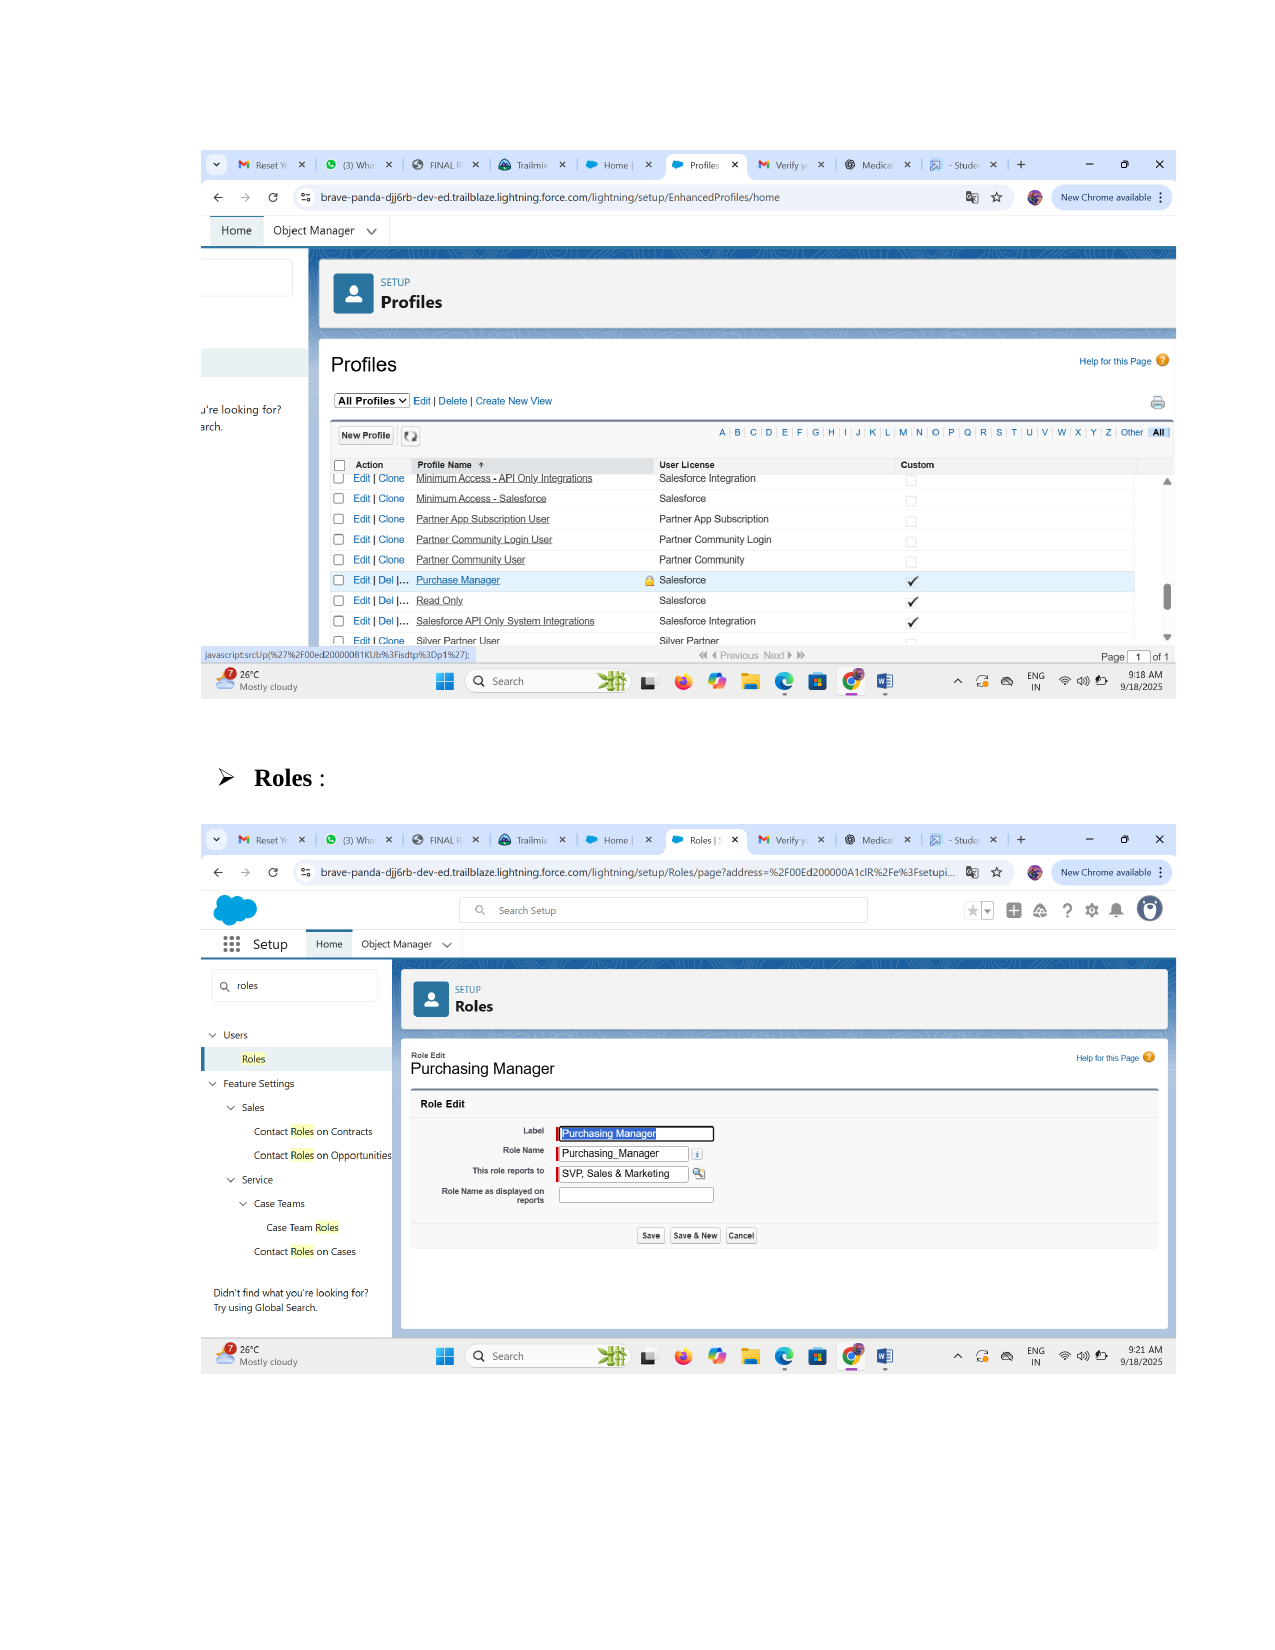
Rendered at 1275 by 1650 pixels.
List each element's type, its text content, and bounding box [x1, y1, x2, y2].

picture [201, 150, 1177, 699]
list Roles : [216, 763, 1125, 791]
picture [201, 824, 1177, 1374]
